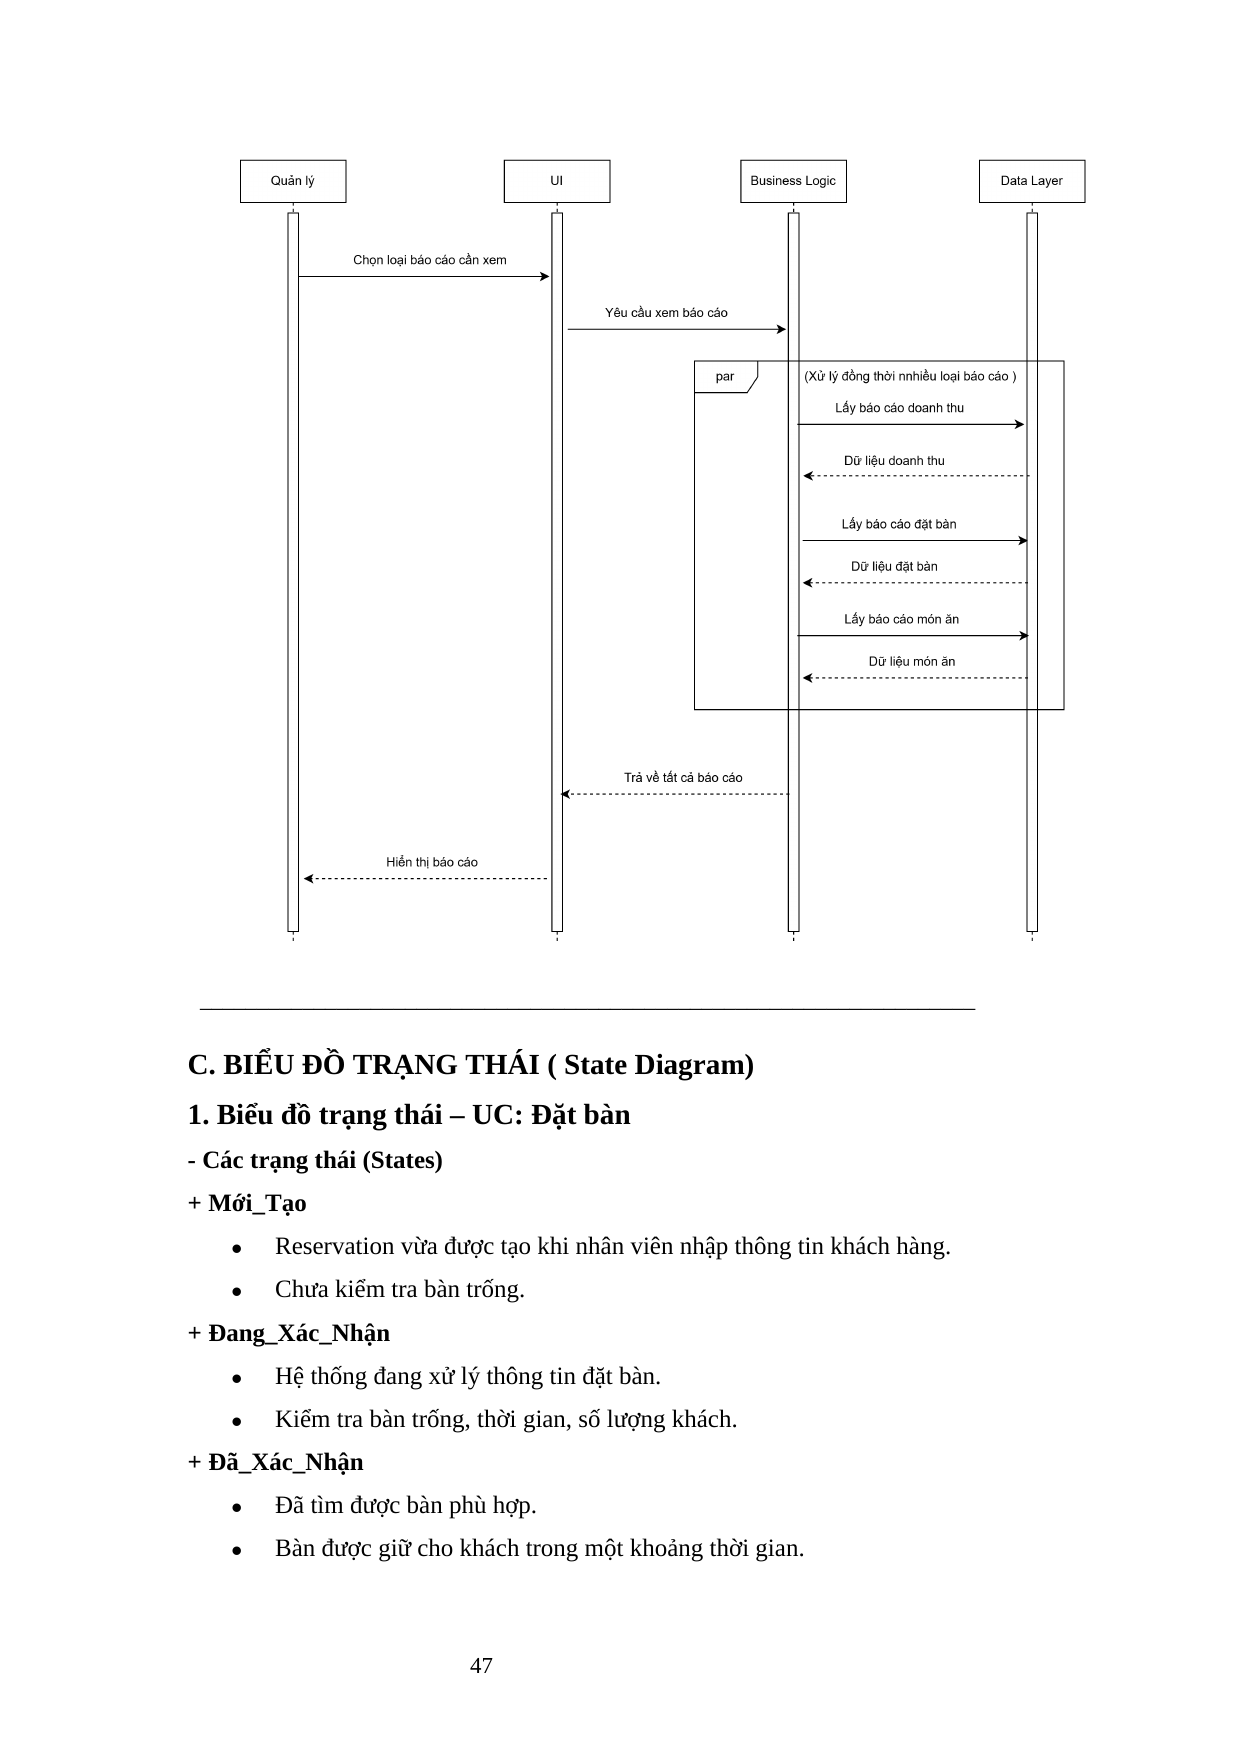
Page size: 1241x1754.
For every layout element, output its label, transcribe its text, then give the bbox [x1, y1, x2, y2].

list Kiểm tra bàn trống, thời gian, số lượng khách. [231, 1404, 1053, 1433]
list Bàn được giữ cho khách trong một khoảng thời gian. [231, 1533, 1053, 1562]
text 1. Biểu đồ trạng thái – UC: Đặt bàn - Các trạng thái (States) [187, 1097, 1053, 1174]
list Đã tìm được bàn phù hợp. [231, 1490, 1053, 1519]
text + Đang_Xác_Nhận [187, 1318, 1053, 1346]
list Reservation vừa được tạo khi nhân viên nhập thông tin khách hàng. [231, 1231, 1053, 1260]
text + Đã_Xác_Nhận [187, 1447, 1053, 1476]
picture [187, 150, 1096, 953]
subtitle BIỂU ĐỒ TRẠNG THÁI ( State Diagram) [187, 1047, 1053, 1081]
list Chưa kiểm tra bàn trống. [231, 1274, 1053, 1303]
list Hệ thống đang xử lý thông tin đặt bàn. [231, 1361, 1053, 1389]
text + Mới_Tạo [187, 1188, 1053, 1217]
